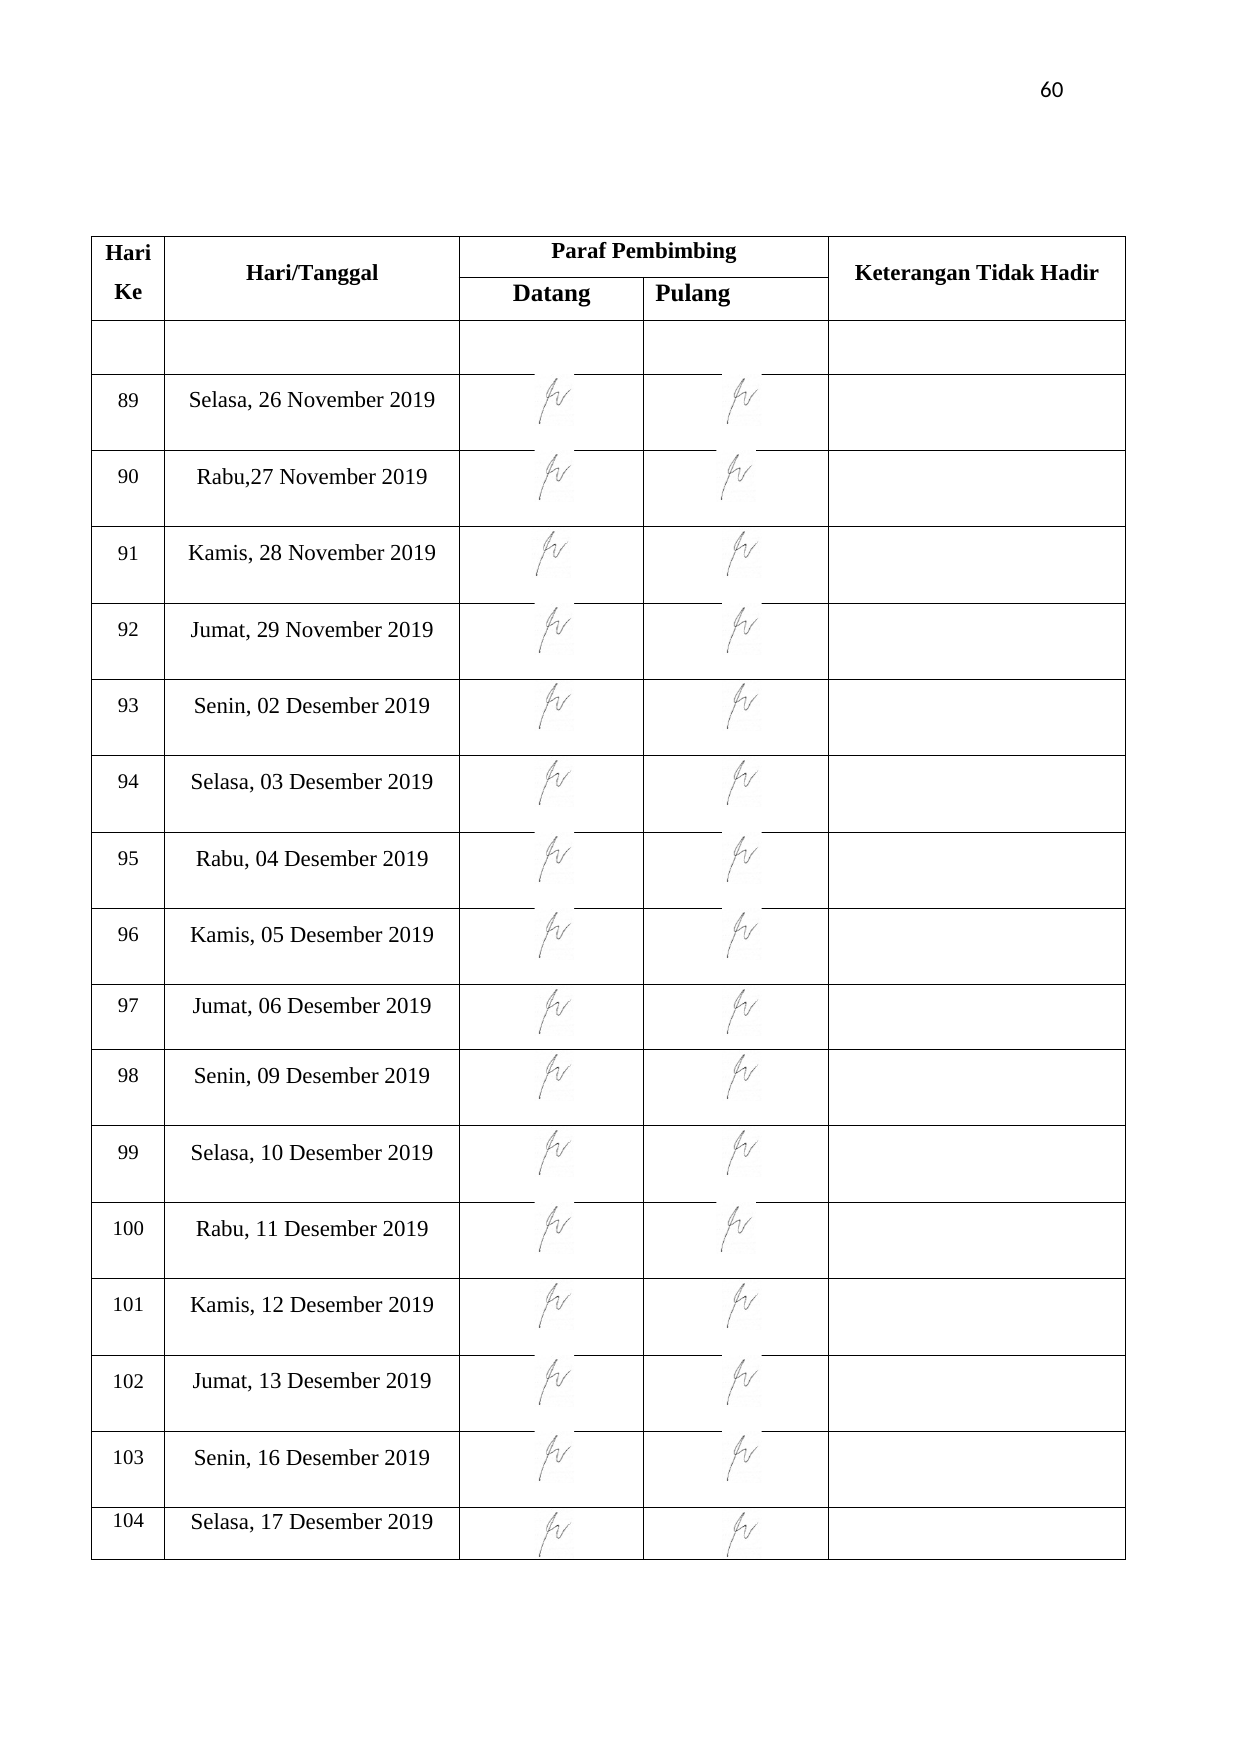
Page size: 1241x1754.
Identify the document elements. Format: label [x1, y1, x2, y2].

picture [534, 1431, 575, 1483]
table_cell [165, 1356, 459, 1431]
picture [722, 527, 762, 578]
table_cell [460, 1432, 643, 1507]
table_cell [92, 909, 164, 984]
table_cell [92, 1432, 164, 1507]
picture [534, 756, 575, 807]
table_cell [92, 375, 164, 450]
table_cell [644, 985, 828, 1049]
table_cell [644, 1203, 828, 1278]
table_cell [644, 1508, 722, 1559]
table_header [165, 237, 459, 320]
picture [722, 985, 762, 1036]
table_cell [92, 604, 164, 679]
picture [722, 1355, 762, 1407]
picture [534, 450, 575, 502]
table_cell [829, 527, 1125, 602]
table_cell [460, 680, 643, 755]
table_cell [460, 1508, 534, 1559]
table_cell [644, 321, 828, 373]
picture [534, 1355, 575, 1407]
picture [534, 1126, 575, 1177]
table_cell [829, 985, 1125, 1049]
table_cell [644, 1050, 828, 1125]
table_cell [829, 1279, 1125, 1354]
picture [722, 1126, 762, 1177]
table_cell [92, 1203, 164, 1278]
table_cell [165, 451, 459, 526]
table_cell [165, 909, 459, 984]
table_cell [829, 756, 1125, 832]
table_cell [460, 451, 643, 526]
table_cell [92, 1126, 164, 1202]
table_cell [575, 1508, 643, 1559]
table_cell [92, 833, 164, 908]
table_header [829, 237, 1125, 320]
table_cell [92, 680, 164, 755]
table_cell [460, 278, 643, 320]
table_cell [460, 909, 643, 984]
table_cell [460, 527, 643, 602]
picture [722, 374, 762, 426]
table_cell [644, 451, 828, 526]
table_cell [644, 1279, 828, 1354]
picture [722, 832, 762, 884]
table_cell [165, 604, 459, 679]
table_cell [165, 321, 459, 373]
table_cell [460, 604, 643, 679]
picture [534, 603, 575, 655]
picture [534, 985, 575, 1036]
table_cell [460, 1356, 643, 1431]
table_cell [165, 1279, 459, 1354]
picture [716, 1202, 756, 1254]
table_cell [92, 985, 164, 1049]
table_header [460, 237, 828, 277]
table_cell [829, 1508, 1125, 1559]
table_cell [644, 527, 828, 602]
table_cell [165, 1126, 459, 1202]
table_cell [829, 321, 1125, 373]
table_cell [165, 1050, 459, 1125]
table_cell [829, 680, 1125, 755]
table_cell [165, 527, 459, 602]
picture [534, 680, 575, 731]
picture [722, 603, 762, 655]
picture [531, 527, 572, 578]
picture [534, 1202, 575, 1254]
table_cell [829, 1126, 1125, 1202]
picture [534, 374, 575, 426]
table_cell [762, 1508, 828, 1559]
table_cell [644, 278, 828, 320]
picture [716, 450, 756, 502]
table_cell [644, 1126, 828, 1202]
picture [534, 1050, 575, 1101]
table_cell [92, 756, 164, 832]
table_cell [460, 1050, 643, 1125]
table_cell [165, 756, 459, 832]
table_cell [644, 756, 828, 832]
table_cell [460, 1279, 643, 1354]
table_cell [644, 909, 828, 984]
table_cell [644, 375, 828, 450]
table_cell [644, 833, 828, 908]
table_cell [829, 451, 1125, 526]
picture [722, 1431, 762, 1483]
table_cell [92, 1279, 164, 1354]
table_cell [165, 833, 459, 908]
picture [722, 1050, 762, 1101]
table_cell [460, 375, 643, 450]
picture [722, 680, 762, 731]
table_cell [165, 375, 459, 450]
picture [534, 908, 575, 960]
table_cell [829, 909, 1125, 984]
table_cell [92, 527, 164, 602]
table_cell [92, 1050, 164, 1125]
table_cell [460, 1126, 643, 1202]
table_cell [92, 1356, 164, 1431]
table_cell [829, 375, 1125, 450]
picture [722, 756, 762, 807]
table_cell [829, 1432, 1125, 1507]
picture [534, 1279, 575, 1330]
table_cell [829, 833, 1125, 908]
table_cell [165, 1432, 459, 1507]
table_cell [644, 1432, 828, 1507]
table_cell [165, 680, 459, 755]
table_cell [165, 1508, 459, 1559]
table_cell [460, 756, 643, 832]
picture [722, 908, 762, 960]
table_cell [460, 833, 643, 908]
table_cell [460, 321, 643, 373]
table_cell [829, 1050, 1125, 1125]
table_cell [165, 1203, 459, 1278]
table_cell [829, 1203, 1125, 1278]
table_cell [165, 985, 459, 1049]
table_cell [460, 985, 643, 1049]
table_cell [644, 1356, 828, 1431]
picture [534, 1508, 575, 1559]
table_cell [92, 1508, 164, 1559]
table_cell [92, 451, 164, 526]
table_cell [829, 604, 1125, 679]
picture [722, 1508, 762, 1559]
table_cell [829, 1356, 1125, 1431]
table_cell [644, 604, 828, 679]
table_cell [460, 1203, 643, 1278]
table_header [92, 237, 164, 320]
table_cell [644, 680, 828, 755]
picture [722, 1279, 762, 1330]
picture [534, 832, 575, 884]
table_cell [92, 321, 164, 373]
